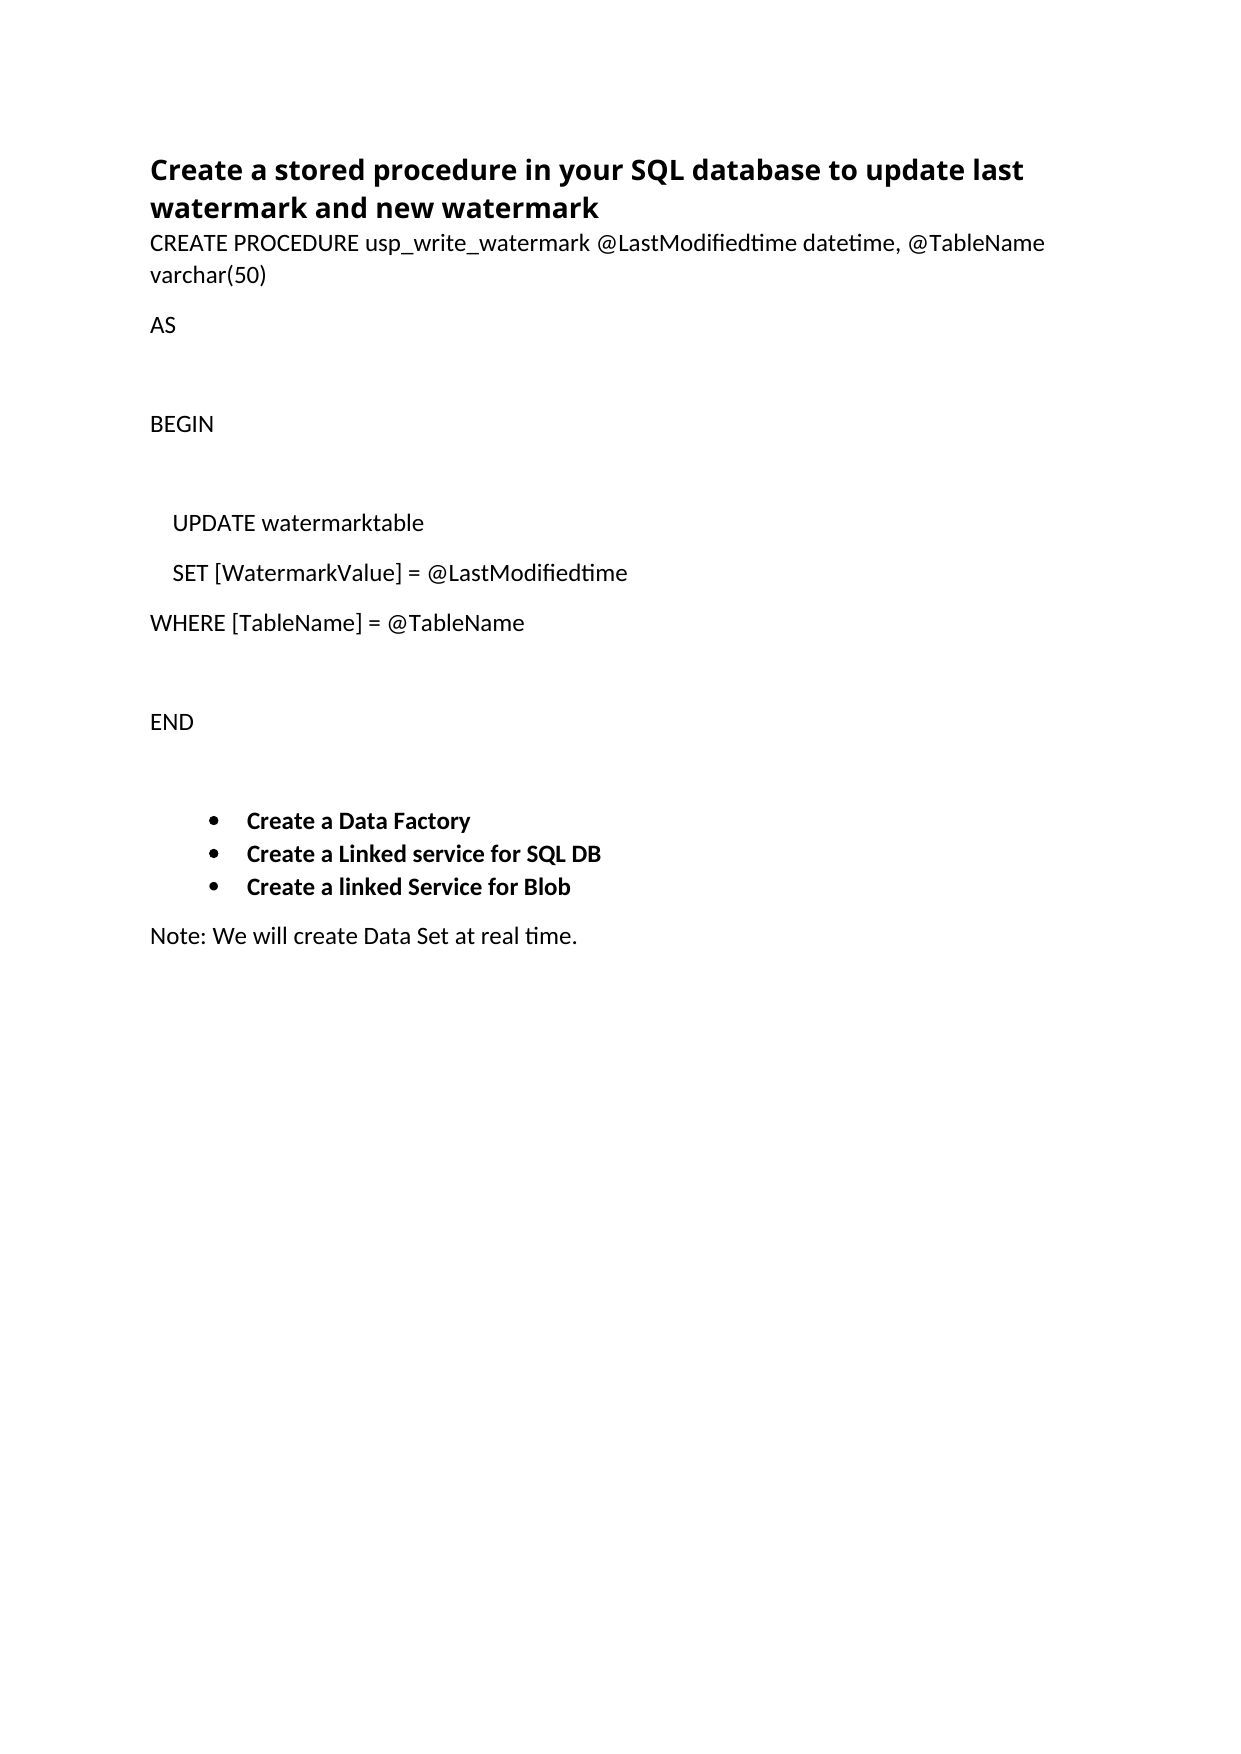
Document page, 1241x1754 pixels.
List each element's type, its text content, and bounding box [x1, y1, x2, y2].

list Create a Linked service for SQL DB [209, 838, 1090, 868]
list Create a linked Service for Blob [209, 871, 1090, 901]
text AS [150, 309, 1090, 340]
text CREATE PROCEDURE usp_write_watermark @LastModifiedtime datetime, @TableName varchar(50) [150, 227, 1090, 290]
text BEGIN [150, 408, 1090, 439]
list Create a Data Factory [209, 805, 1090, 836]
text END [150, 706, 1090, 736]
text Note: We will create Data Set at real time. [150, 920, 1090, 951]
text SET [WatermarkValue] = @LastModifiedtime [150, 557, 1090, 588]
text UPDATE watermarktable [150, 507, 1090, 538]
text WHERE [TableName] = @TableName [150, 607, 1090, 637]
subtitle Create a stored procedure in your SQL database to update last watermark and new watermark [150, 150, 1090, 227]
